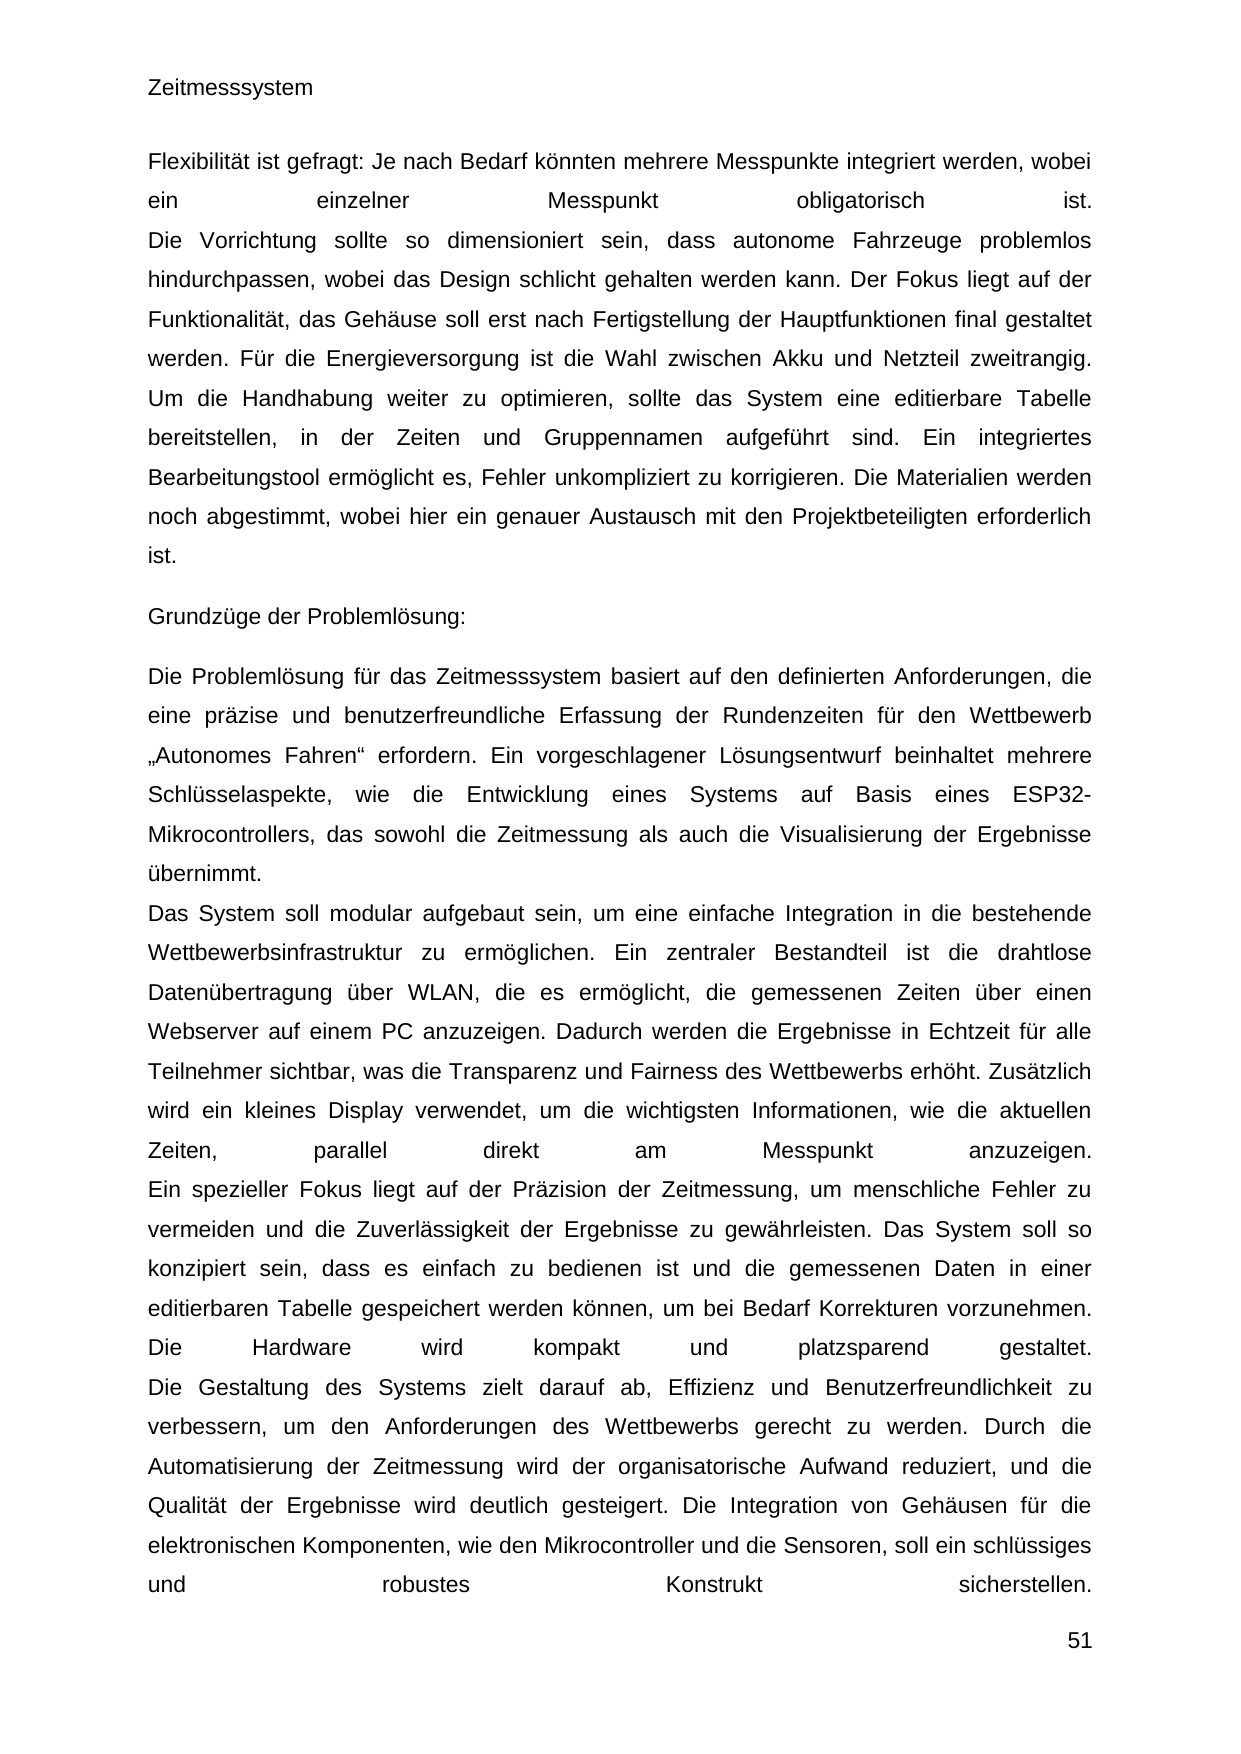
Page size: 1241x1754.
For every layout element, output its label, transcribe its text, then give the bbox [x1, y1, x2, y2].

text Grundzüge der Problemlösung: [148, 603, 1093, 629]
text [148, 663, 1093, 1597]
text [148, 148, 1093, 569]
